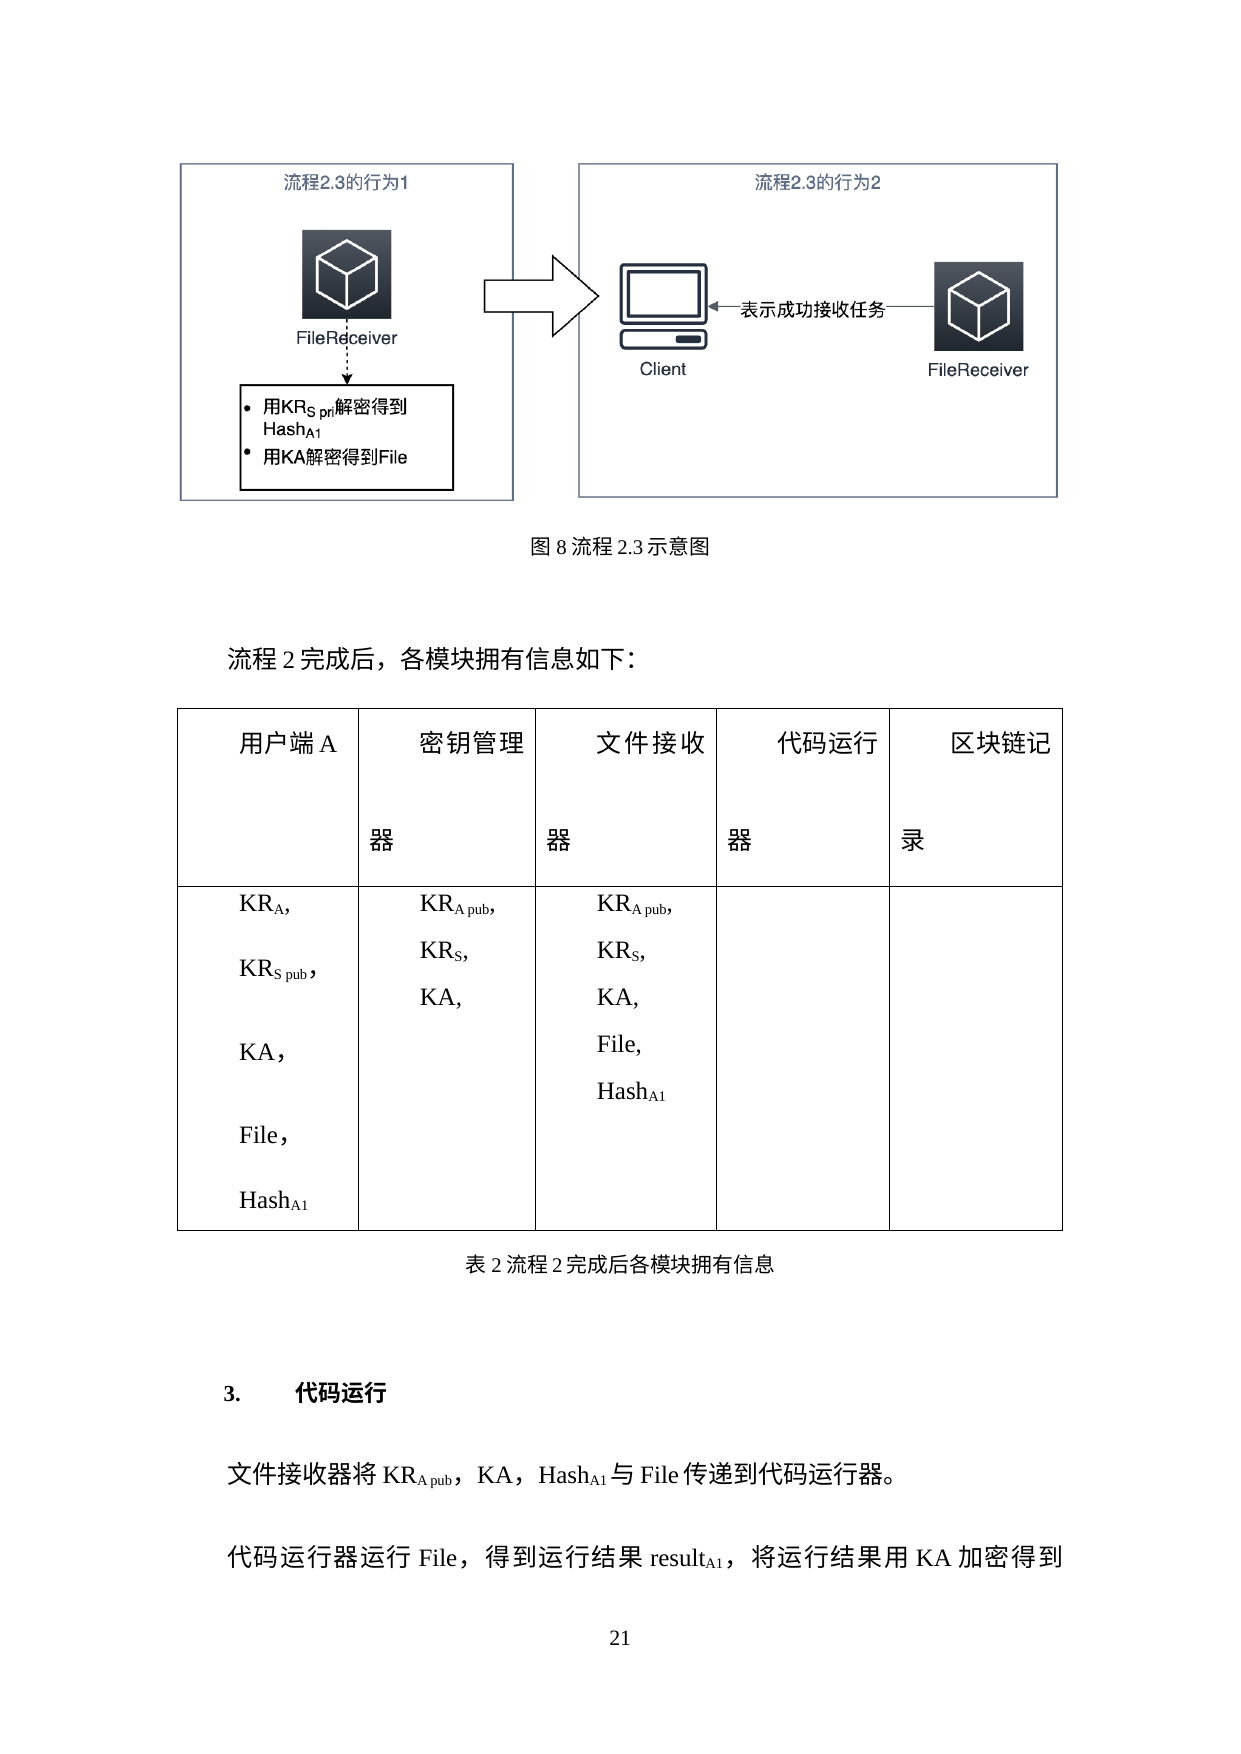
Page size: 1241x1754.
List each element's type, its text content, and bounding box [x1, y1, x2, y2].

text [177, 1523, 1063, 1588]
table_cell KRA pub, KRS, KA, [359, 887, 535, 1230]
table_header 用户端A [178, 709, 358, 886]
table_header 区块链记录 [890, 709, 1062, 886]
subtitle 代码运行 [177, 1359, 1063, 1424]
table_cell [890, 887, 1062, 1230]
table_cell KRA pub, KRS, KA, File, HashA1 [536, 887, 716, 1230]
text 表 2 流程2完成后各模块拥有信息 [177, 1247, 1063, 1279]
text 流程2完成后，各模块拥有信息如下： [177, 625, 1063, 690]
picture [177, 155, 1063, 506]
table_cell KRA, KRS pub， KA， File， HashA1 [178, 887, 358, 1230]
table_header 密钥管理器 [359, 709, 535, 886]
table_header 文件接收器 [536, 709, 716, 886]
text 文件接收器将KRA pub，KA，HashA1与File传递到代码运行器。 [177, 1440, 1063, 1505]
text 图 8 流程2.3示意图 [177, 529, 1063, 562]
table_header 代码运行器 [717, 709, 889, 886]
table_cell [717, 887, 889, 1230]
